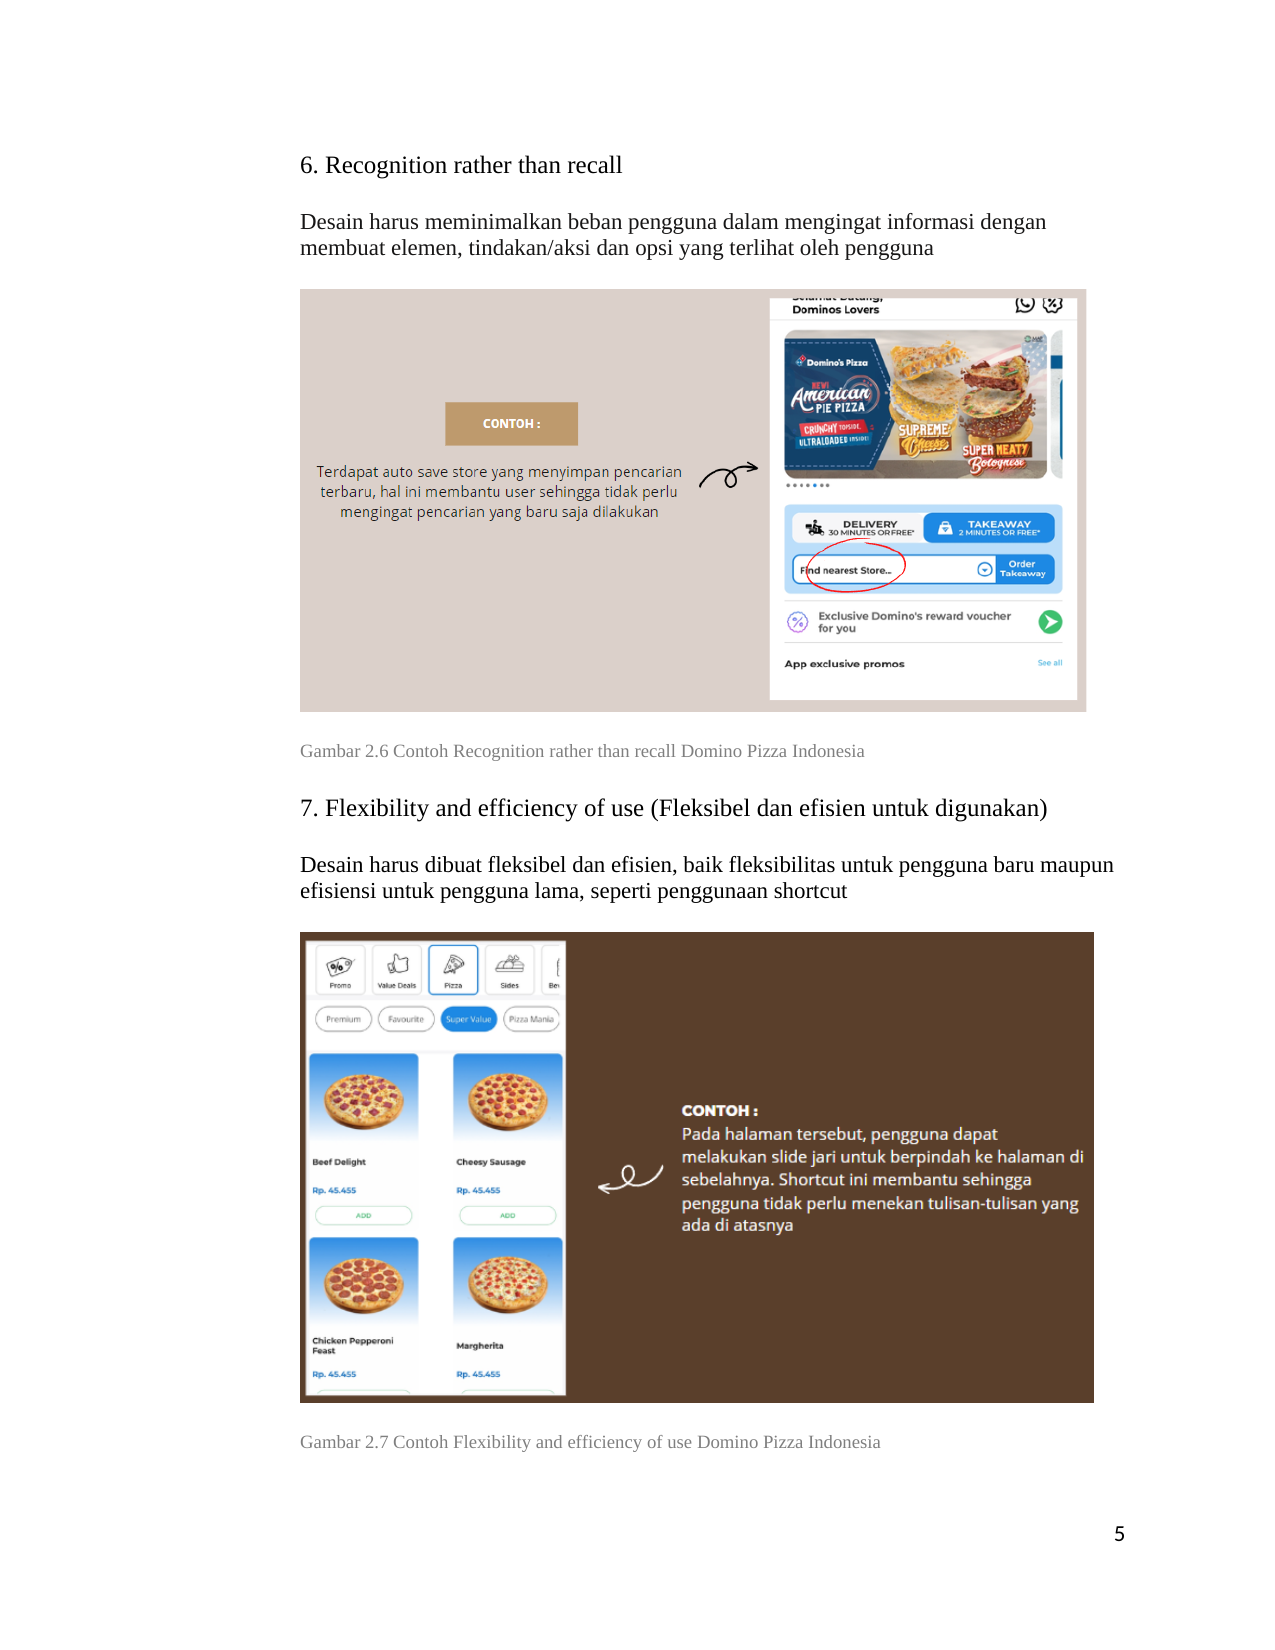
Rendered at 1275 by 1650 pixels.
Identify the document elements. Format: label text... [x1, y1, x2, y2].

text Desain harus meminimalkan beban pengguna dalam mengingat informasi dengan membuat elemen, tindakan/aksi dan opsi yang terlihat oleh pengguna [300, 208, 1125, 261]
text 7. Flexibility and efficiency of use (Fleksibel dan efisien untuk digunakan) [225, 793, 1125, 821]
text Gambar 2.7 Contoh Flexibility and efficiency of use Domino Pizza Indonesia [225, 1431, 1125, 1453]
text Desain harus dibuat fleksibel dan efisien, baik fleksibilitas untuk pengguna baru maupun efisiensi untuk pengguna lama, seperti penggunaan shortcut [300, 851, 1125, 903]
text 6. Recognition rather than recall [225, 150, 1125, 179]
picture [300, 932, 1094, 1403]
picture [300, 289, 1087, 712]
text Gambar 2.6 Contoh Recognition rather than recall Domino Pizza Indonesia [225, 740, 1125, 762]
